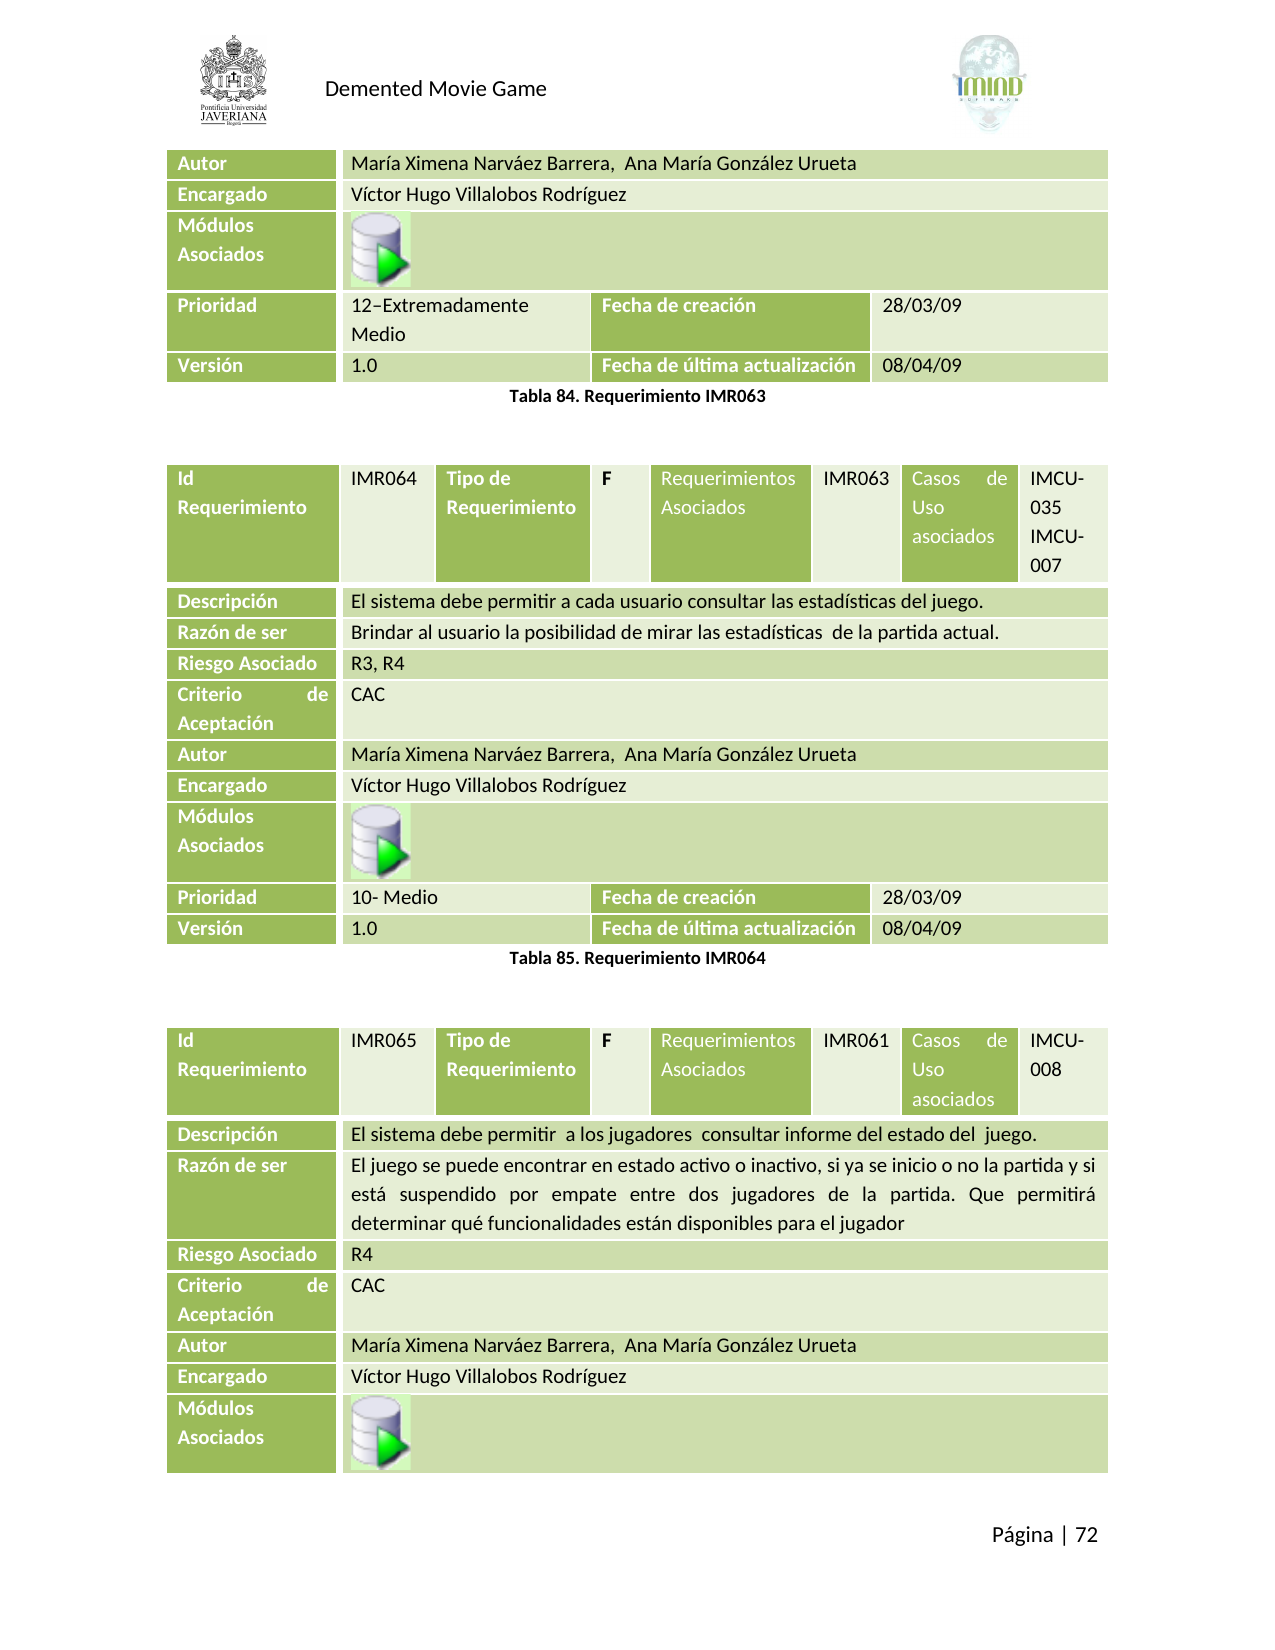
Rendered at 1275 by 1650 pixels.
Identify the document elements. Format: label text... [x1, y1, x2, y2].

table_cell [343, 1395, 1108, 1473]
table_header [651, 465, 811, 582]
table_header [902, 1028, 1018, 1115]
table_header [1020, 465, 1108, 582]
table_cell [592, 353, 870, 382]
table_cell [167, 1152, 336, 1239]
picture [200, 35, 267, 126]
picture [350, 211, 411, 287]
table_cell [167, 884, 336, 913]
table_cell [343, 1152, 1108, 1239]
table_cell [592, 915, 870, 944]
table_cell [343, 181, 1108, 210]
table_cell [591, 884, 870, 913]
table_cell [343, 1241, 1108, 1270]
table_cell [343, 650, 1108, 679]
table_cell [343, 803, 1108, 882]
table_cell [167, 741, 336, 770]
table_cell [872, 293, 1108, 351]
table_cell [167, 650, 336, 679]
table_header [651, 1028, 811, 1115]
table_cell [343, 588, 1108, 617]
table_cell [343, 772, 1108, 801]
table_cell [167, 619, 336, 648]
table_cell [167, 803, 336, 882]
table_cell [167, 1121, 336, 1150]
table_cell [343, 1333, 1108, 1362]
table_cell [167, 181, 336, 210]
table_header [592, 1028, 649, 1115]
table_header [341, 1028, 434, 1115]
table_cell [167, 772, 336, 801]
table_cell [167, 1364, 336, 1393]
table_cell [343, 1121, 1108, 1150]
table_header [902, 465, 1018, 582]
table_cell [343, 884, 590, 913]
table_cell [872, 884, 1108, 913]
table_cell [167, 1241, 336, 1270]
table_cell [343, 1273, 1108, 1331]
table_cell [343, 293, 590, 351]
text Tabla 84. Requerimiento IMR063 [177, 384, 1098, 407]
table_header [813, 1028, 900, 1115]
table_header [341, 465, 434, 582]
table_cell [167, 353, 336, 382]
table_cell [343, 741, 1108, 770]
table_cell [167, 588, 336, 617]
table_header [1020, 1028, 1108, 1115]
picture [350, 803, 411, 879]
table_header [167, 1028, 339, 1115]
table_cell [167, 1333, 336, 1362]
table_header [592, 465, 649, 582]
picture [350, 1394, 411, 1470]
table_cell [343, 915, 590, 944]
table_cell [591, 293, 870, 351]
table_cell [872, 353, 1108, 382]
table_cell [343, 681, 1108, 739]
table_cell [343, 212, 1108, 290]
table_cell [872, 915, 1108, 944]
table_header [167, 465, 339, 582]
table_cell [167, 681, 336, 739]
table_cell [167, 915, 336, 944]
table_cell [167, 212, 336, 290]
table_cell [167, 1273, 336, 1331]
text Tabla 85. Requerimiento IMR064 [177, 946, 1098, 969]
picture [951, 35, 1033, 138]
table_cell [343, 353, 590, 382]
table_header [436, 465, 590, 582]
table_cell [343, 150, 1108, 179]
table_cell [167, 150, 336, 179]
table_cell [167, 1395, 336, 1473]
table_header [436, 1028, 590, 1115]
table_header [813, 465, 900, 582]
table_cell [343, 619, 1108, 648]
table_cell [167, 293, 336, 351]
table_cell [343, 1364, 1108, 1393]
